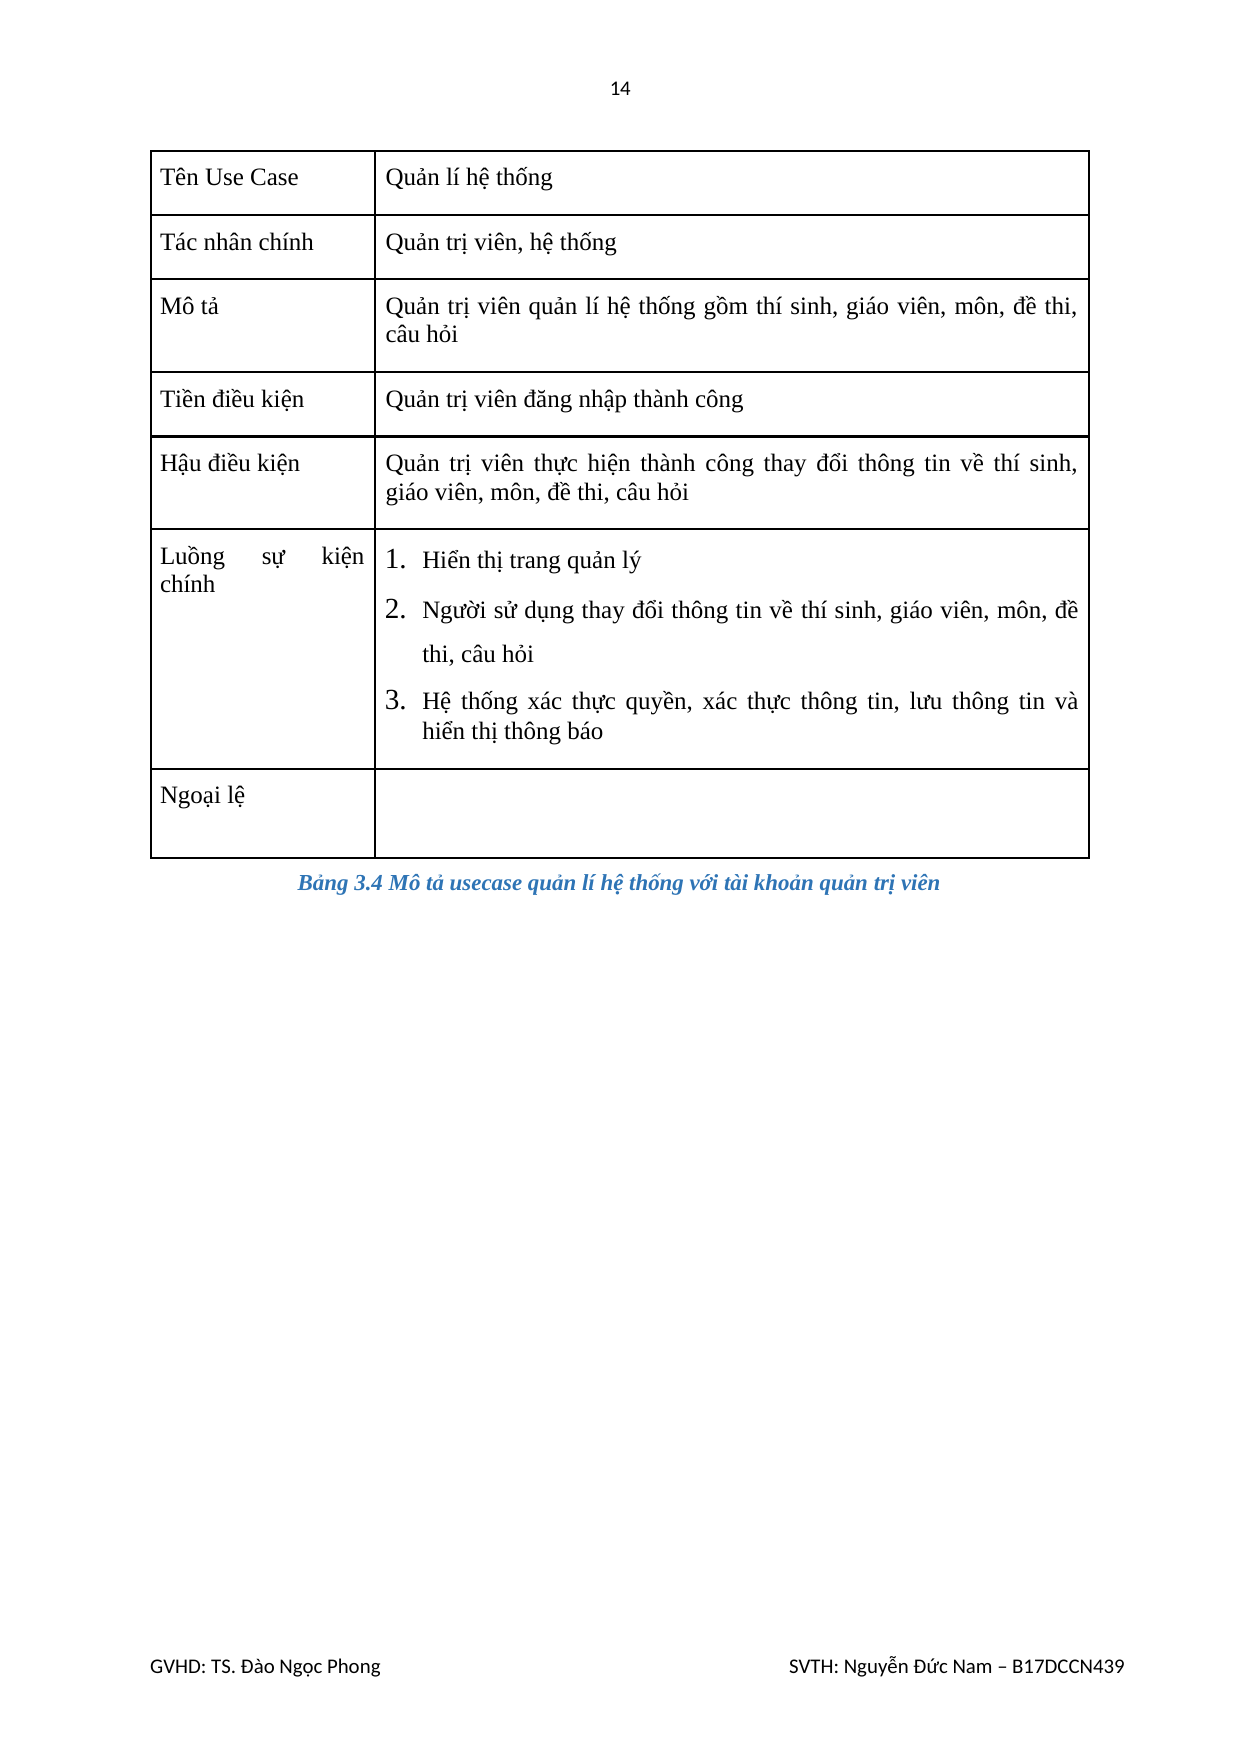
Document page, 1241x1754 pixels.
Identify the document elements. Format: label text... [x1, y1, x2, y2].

table_cell Quản trị viên, hệ thống [376, 216, 1088, 278]
table_cell Quản trị viên quản lí hệ thống gồm thí sinh, giáo viên, môn, đề thi, câu hỏi [376, 280, 1088, 371]
table_cell Hậu điều kiện [152, 438, 374, 528]
table_cell Luồng sự kiện chính [152, 530, 374, 767]
table_cell [376, 770, 1088, 857]
table_cell Hiển thị trang quản lý Người sử dụng thay đổi thông tin về thí sinh, giáo viên, môn, đề thi, câu hỏi Hệ thống xác thực quyền, xác thực thông tin, lưu thông tin và hiển thị thông báo [376, 530, 1088, 767]
table_cell Ngoại lệ [152, 770, 374, 857]
table_cell Mô tả [152, 280, 374, 371]
table_header Quản lí hệ thống [376, 152, 1088, 214]
table_cell Quản trị viên thực hiện thành công thay đổi thông tin về thí sinh, giáo viên, môn, đề thi, câu hỏi [376, 438, 1088, 528]
table_cell Tác nhân chính [152, 216, 374, 278]
table_header Tên Use Case [152, 152, 374, 214]
table_cell Quản trị viên đăng nhập thành công [376, 373, 1088, 435]
table_cell Tiền điều kiện [152, 373, 374, 435]
text Bảng 3.4 Mô tả usecase quản lí hệ thống với tài khoản quản trị viên [150, 869, 1090, 895]
